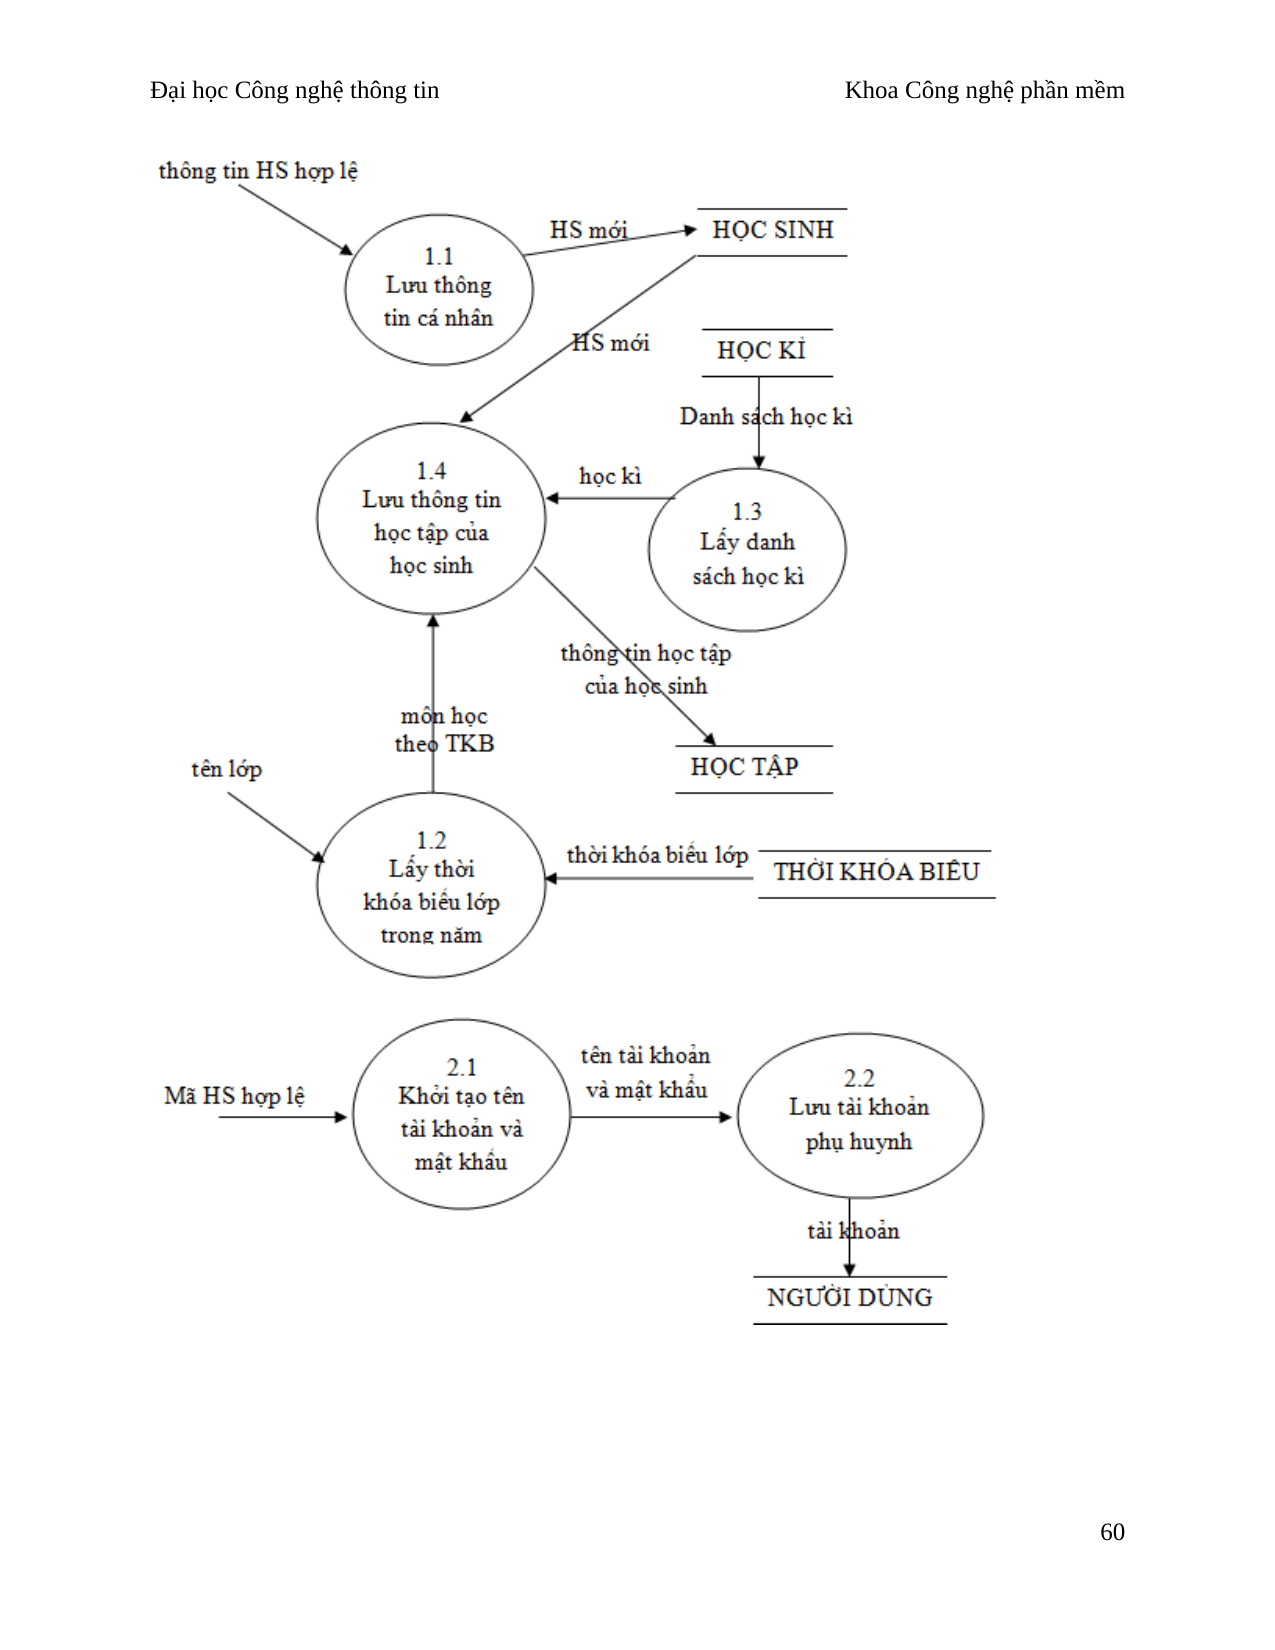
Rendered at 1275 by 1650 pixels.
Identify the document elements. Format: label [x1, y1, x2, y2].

picture [150, 996, 996, 1325]
picture [150, 150, 1014, 993]
